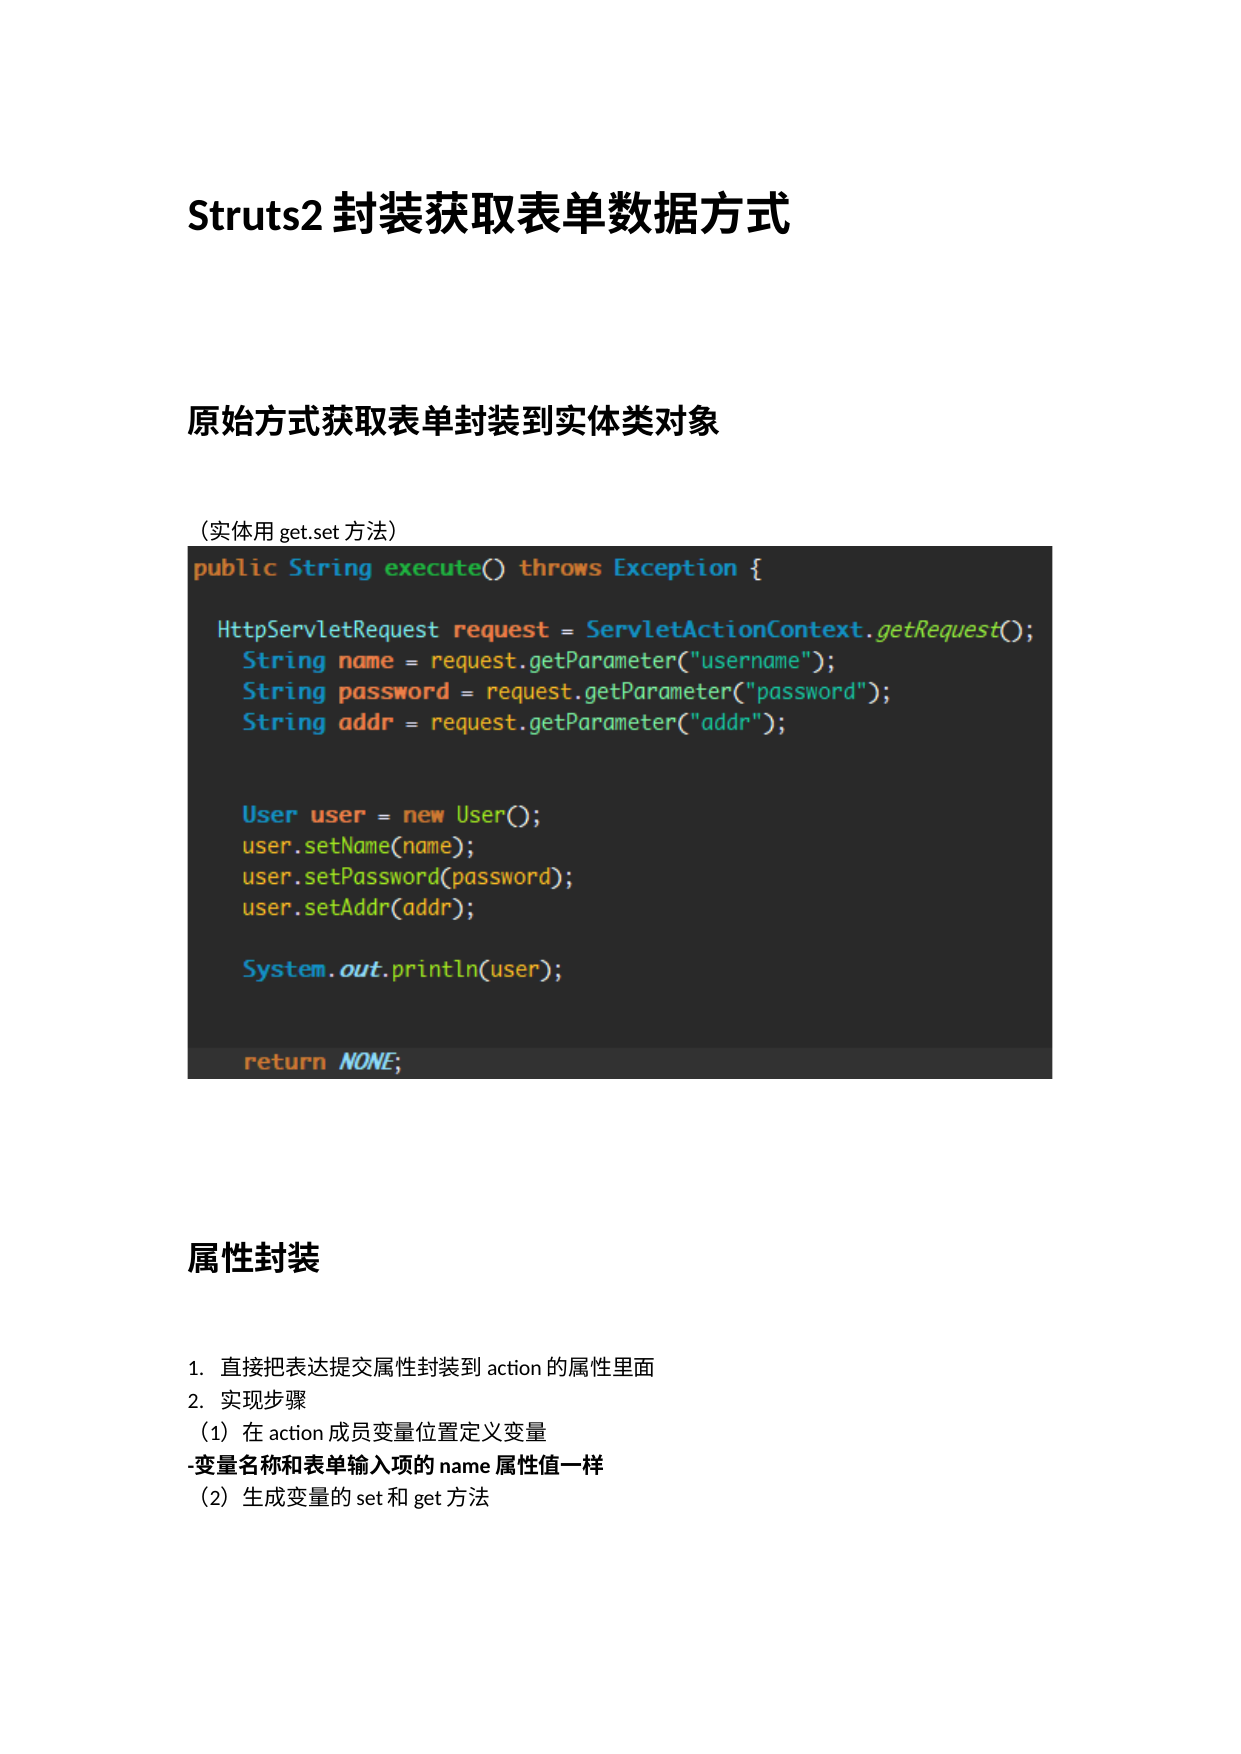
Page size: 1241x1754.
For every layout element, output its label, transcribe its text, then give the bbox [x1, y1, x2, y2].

list 实现步骤 [187, 1382, 1053, 1415]
subtitle 属性封装 [187, 1223, 1053, 1288]
picture [187, 546, 1053, 1079]
subtitle Struts2封装获取表单数据方式 [187, 162, 1053, 259]
list 在action成员变量位置定义变量 [187, 1415, 1053, 1447]
list 直接把表达提交属性封装到action的属性里面 [187, 1350, 1053, 1382]
list 生成变量的set和get方法 [187, 1480, 1053, 1512]
list -变量名称和表单输入项的name属性值一样 [187, 1447, 1053, 1480]
subtitle 原始方式获取表单封装到实体类对象 [187, 387, 1053, 452]
text （实体用get.set方法） [187, 513, 1053, 546]
